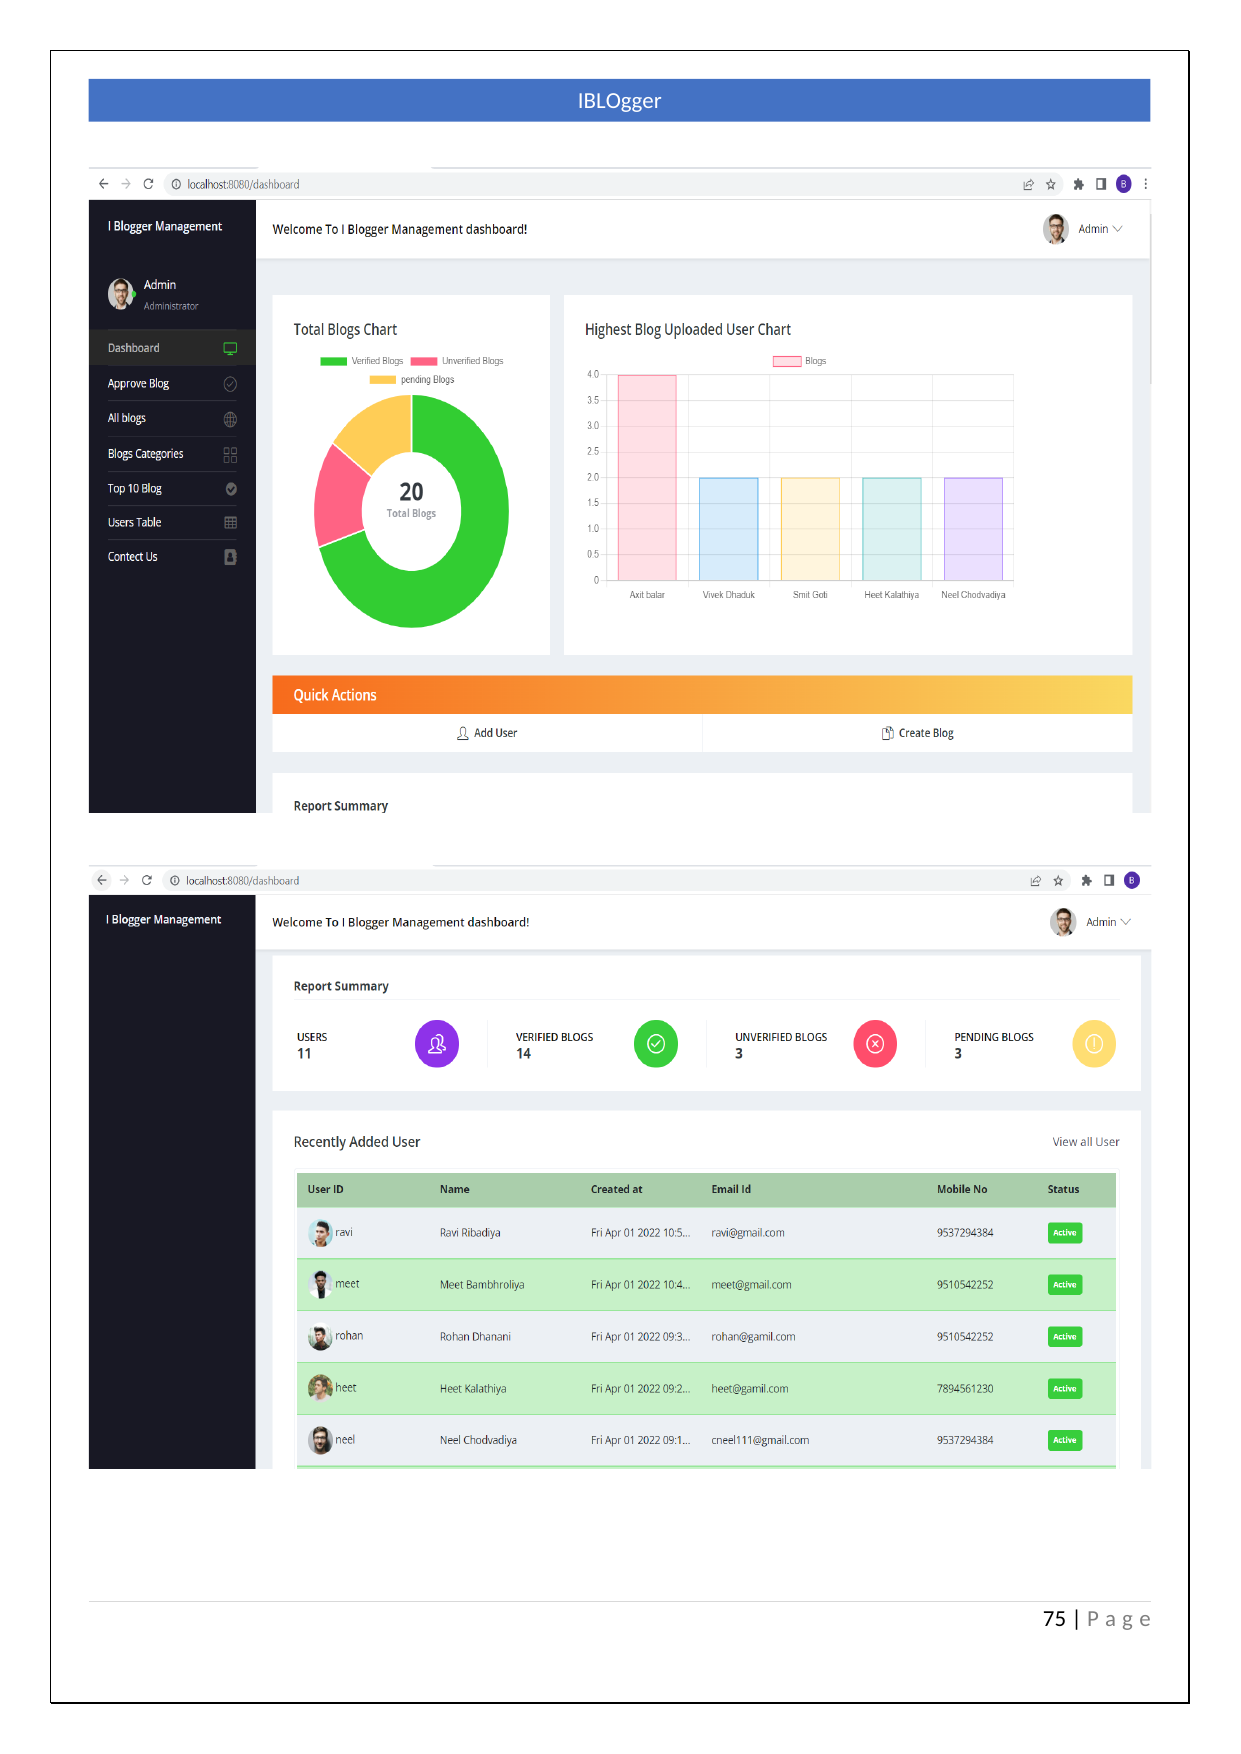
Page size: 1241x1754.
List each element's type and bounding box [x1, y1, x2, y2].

picture [88, 865, 1152, 1469]
picture [88, 167, 1152, 813]
